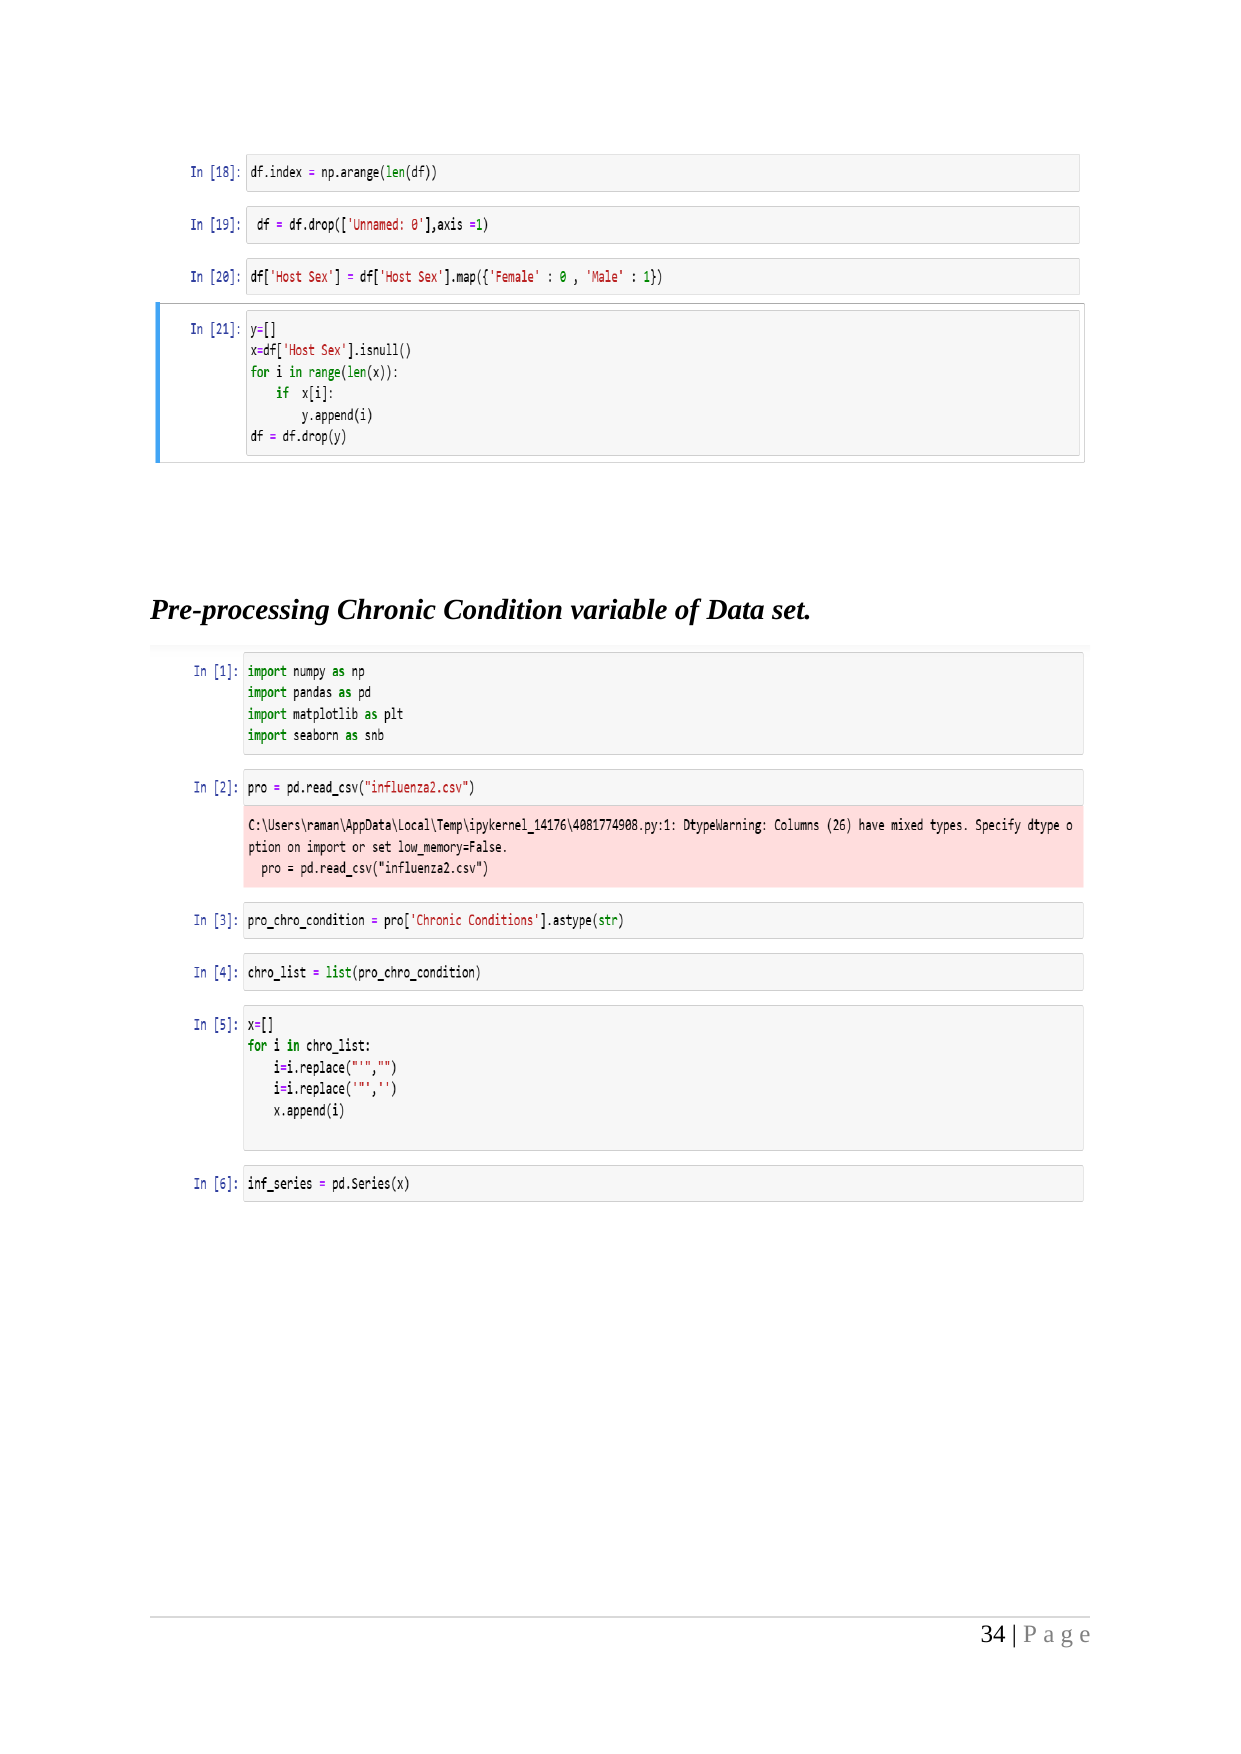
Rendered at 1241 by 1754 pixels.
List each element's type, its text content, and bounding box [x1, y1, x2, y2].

text Pre-processing Chronic Condition variable of Data set. [150, 592, 1090, 626]
picture [150, 645, 1091, 1211]
picture [150, 150, 1090, 468]
